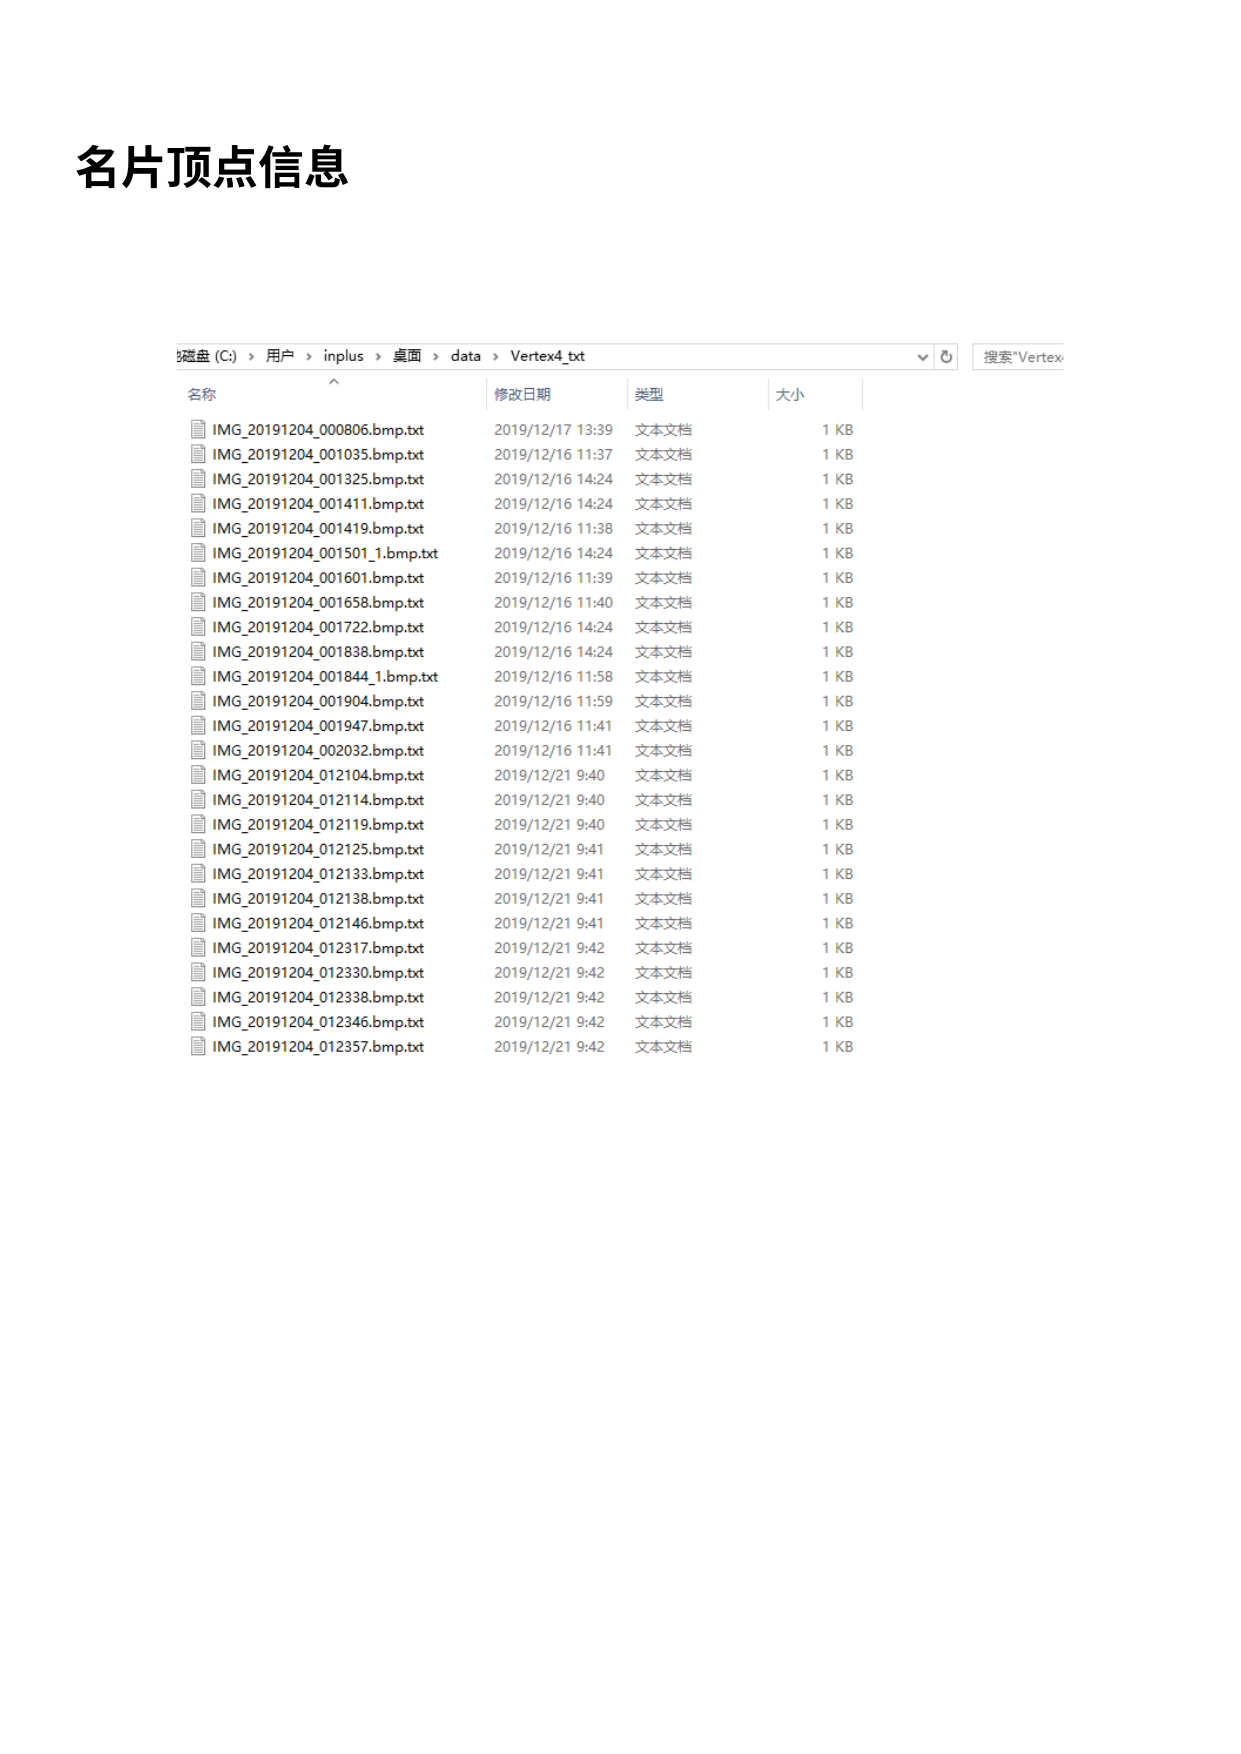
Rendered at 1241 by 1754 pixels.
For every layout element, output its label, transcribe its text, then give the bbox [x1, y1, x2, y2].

picture [176, 341, 1064, 1073]
subtitle 名片顶点信息 [75, 116, 1165, 214]
